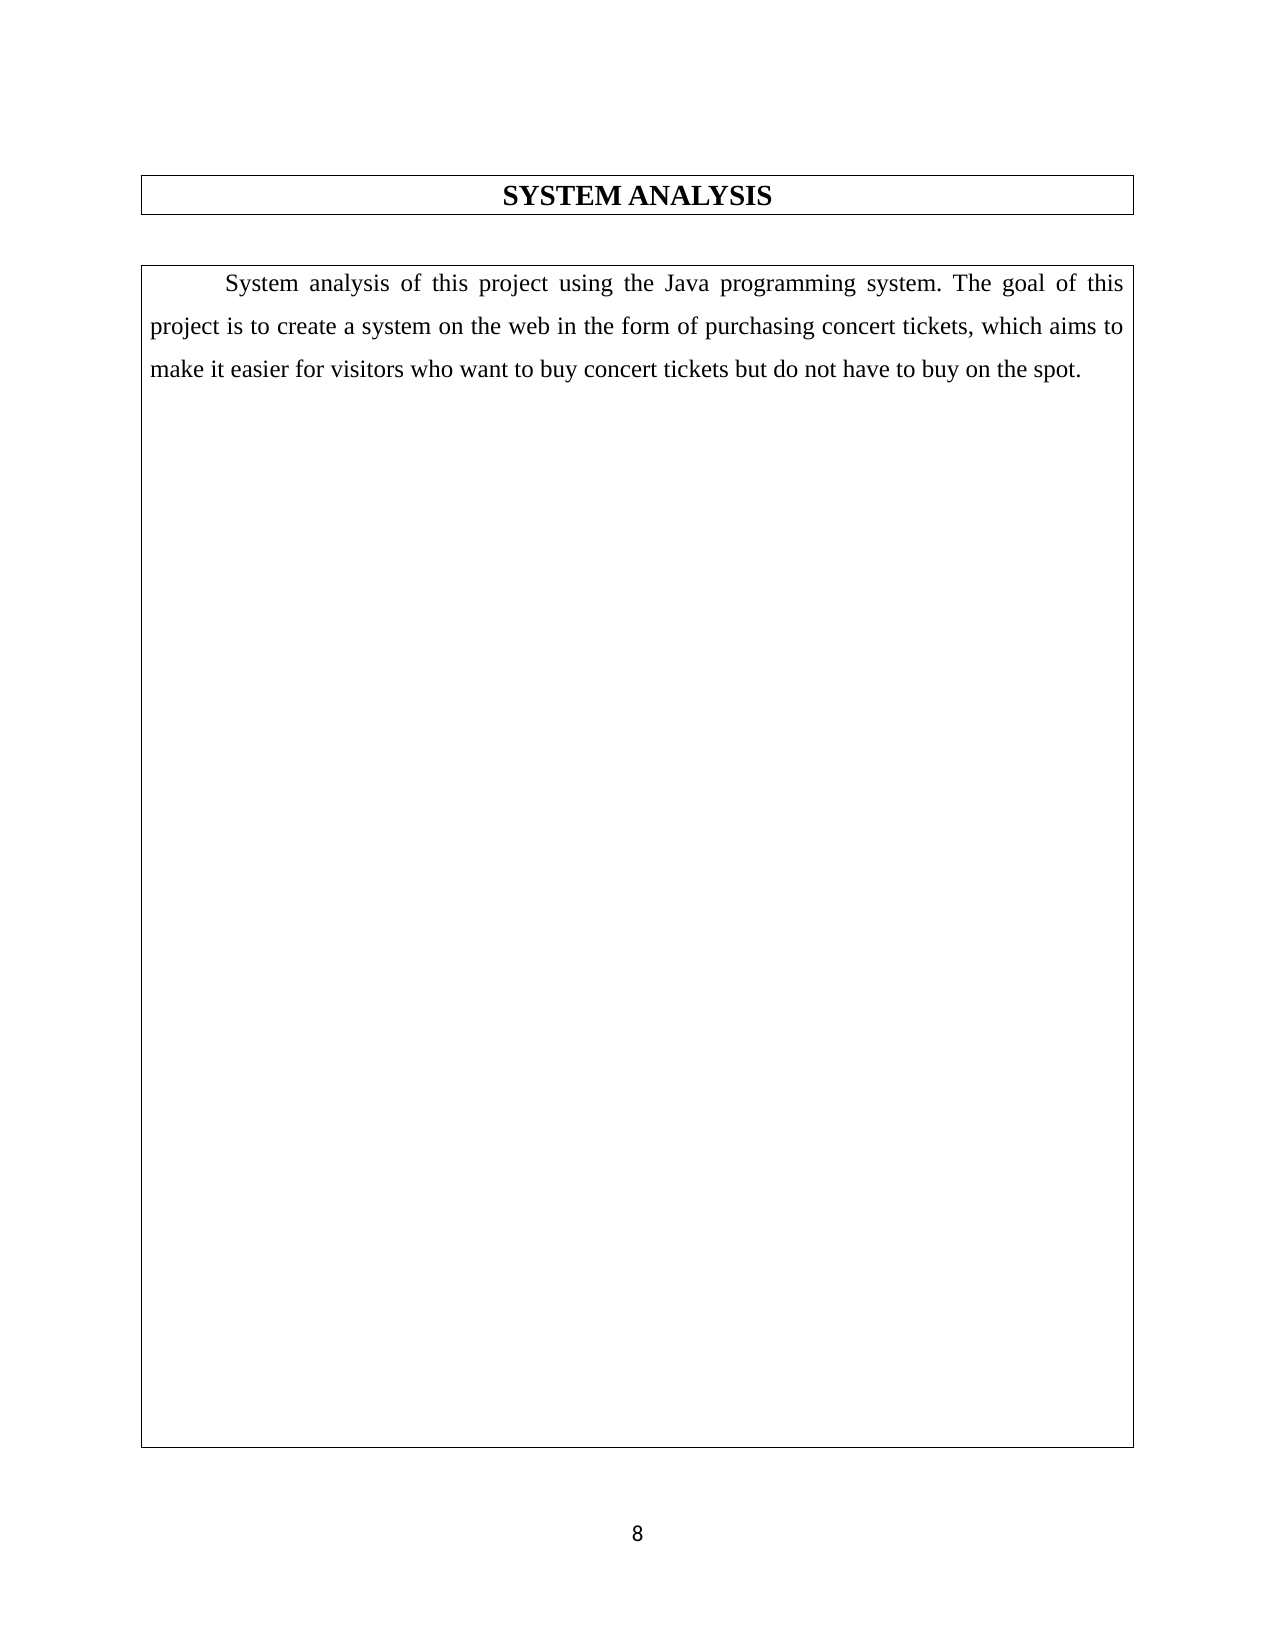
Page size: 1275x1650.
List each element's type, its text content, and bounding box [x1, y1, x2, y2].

text System analysis of this project using the Java programming system. The goal of this project is to create a system on the web in the form of purchasing concert tickets, which aims to make it easier for visitors who want to buy concert tickets but do not have to buy on the spot. [142, 266, 1133, 383]
subtitle SYSTEM ANALYSIS [142, 176, 1133, 214]
